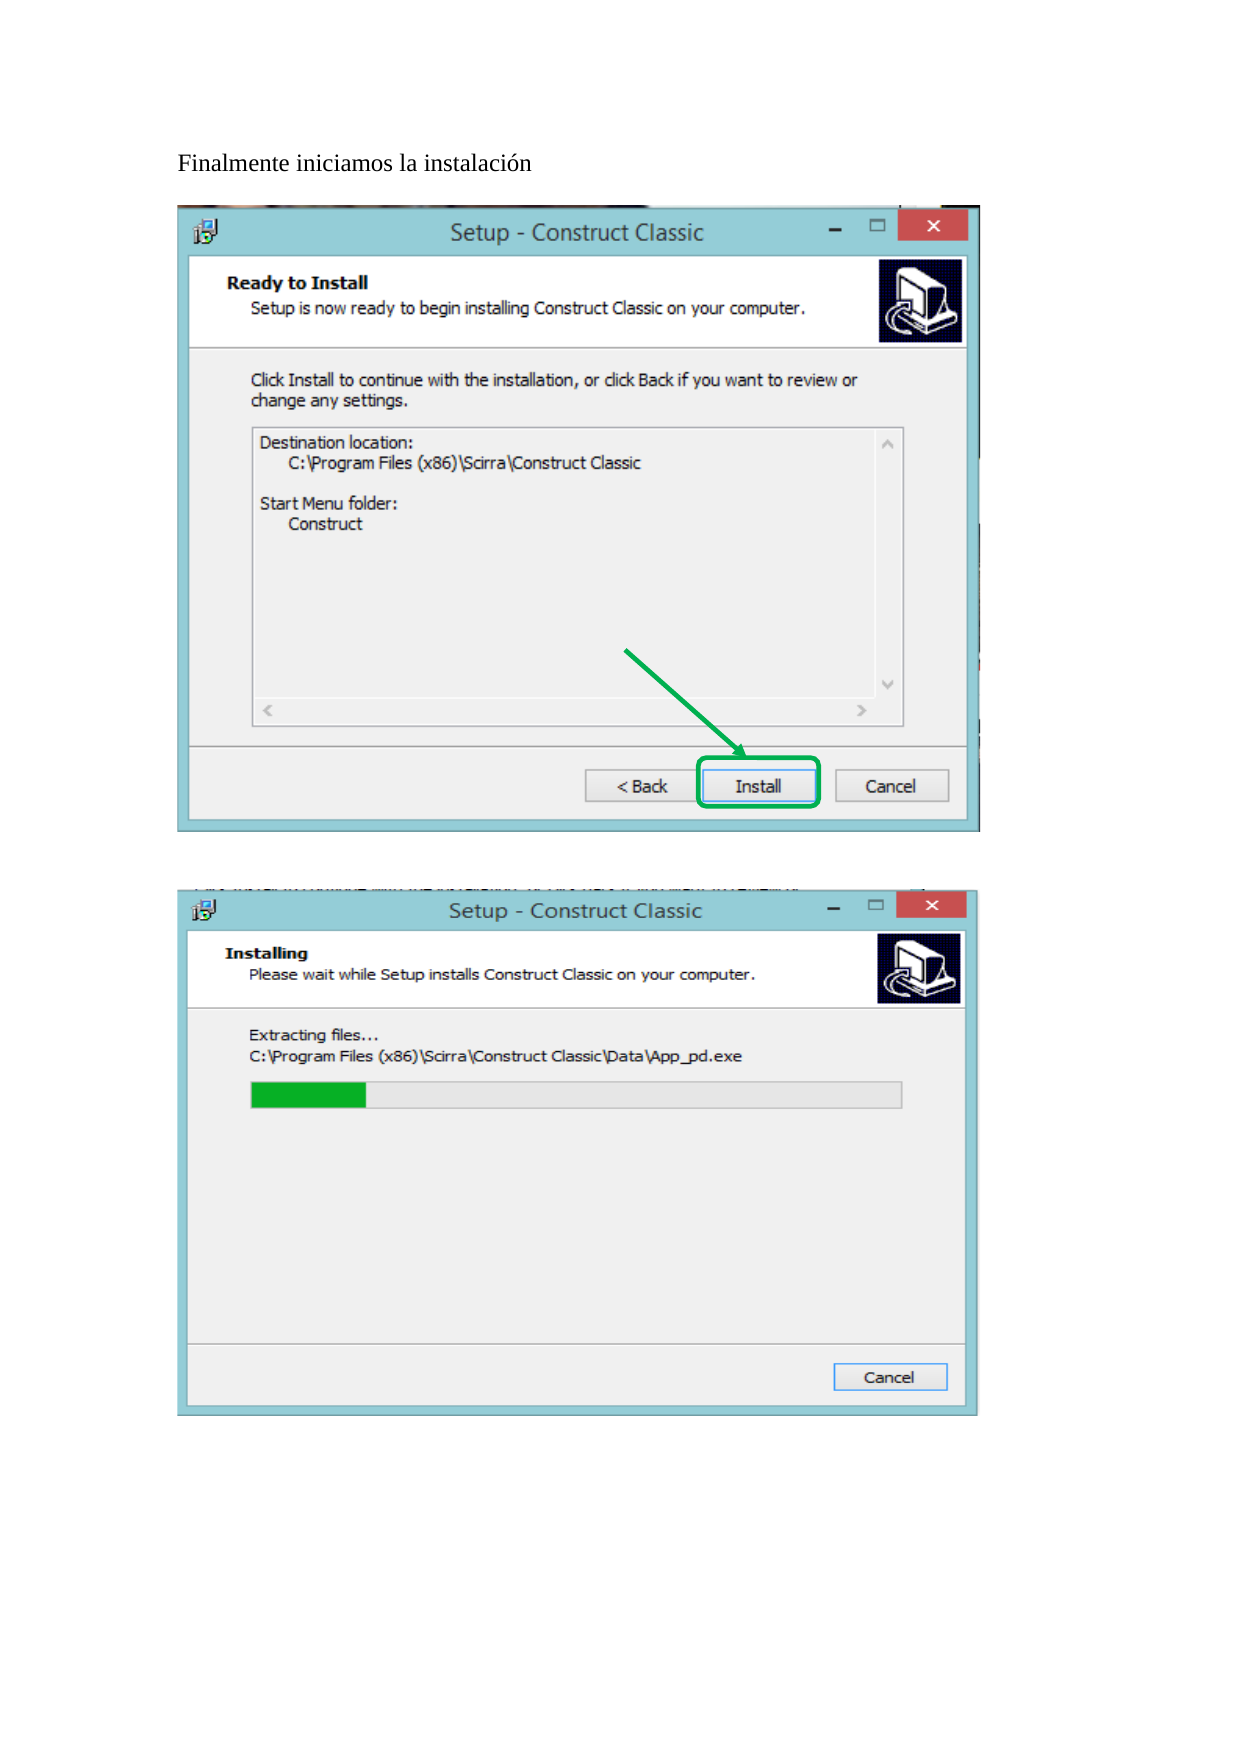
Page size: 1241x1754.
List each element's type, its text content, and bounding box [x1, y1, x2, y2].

picture [177, 205, 981, 832]
text Finalmente iniciamos la instalación [177, 148, 1063, 176]
picture [177, 889, 981, 1416]
